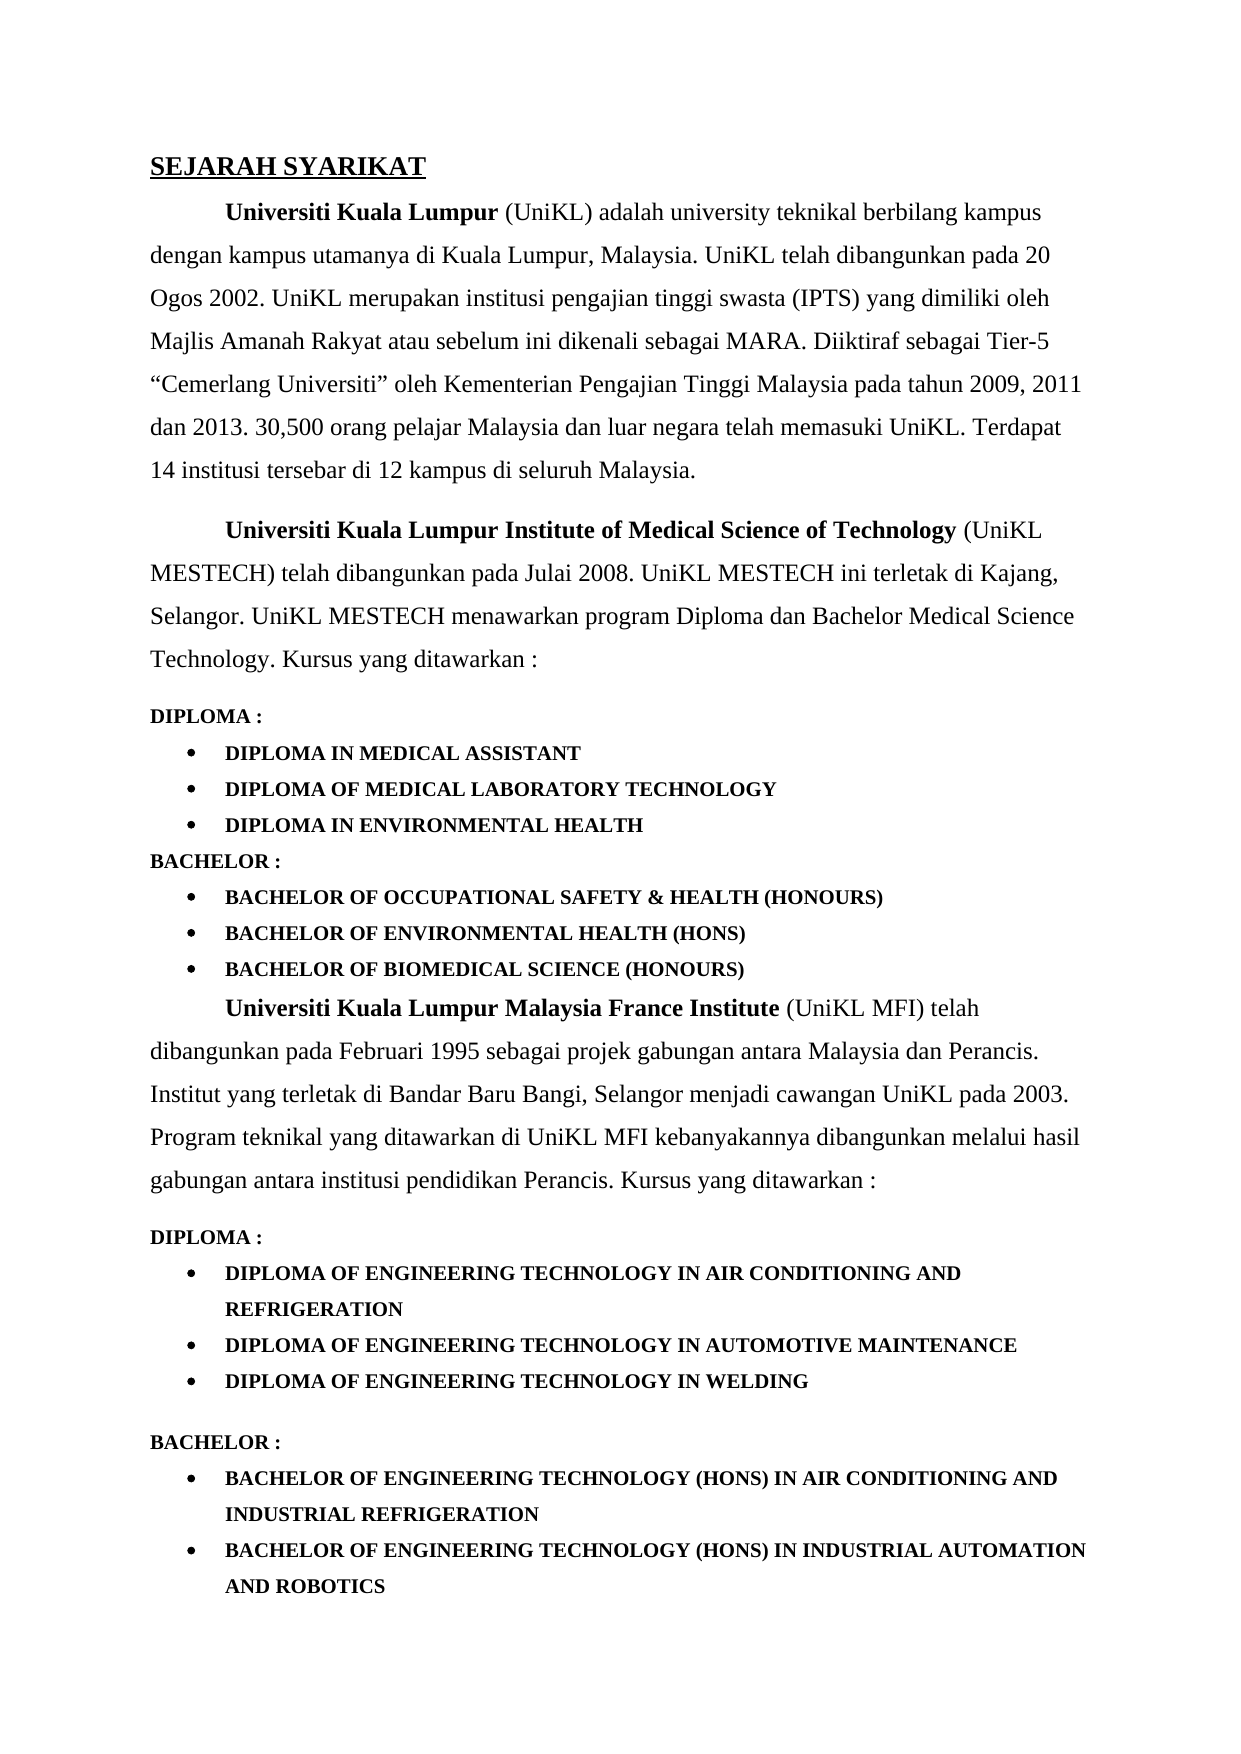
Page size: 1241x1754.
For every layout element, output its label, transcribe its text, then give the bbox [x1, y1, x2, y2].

list DIPLOMA IN ENVIRONMENTAL HEALTH [187, 812, 1090, 837]
list BACHELOR OF ENGINEERING TECHNOLOGY (HONS) IN INDUSTRIAL AUTOMATION AND ROBOTICS [187, 1538, 1090, 1598]
text Universiti Kuala Lumpur (UniKL) adalah university teknikal berbilang kampus dengan kampus utamanya di Kuala Lumpur, Malaysia. UniKL telah dibangunkan pada 20 Ogos 2002. UniKL merupakan institusi pengajian tinggi swasta (IPTS) yang dimiliki oleh Majlis Amanah Rakyat atau sebelum ini dikenali sebagai MARA. Diiktiraf sebagai Tier-5 “Cemerlang Universiti” oleh Kementerian Pengajian Tinggi Malaysia pada tahun 2009, 2011 dan 2013. 30,500 orang pelajar Malaysia dan luar negara telah memasuki UniKL. Terdapat 14 institusi tersebar di 12 kampus di seluruh Malaysia. [150, 197, 1090, 484]
text Universiti Kuala Lumpur Malaysia France Institute (UniKL MFI) telah dibangunkan pada Februari 1995 sebagai projek gabungan antara Malaysia dan Perancis. Institut yang terletak di Bandar Baru Bangi, Selangor menjadi cawangan UniKL pada 2003. Program teknikal yang ditawarkan di UniKL MFI kebanyakannya dibangunkan melalui hasil gabungan antara institusi pendidikan Perancis. Kursus yang ditawarkan : [150, 993, 1090, 1194]
list BACHELOR OF ENGINEERING TECHNOLOGY (HONS) IN AIR CONDITIONING AND INDUSTRIAL REFRIGERATION [187, 1466, 1090, 1526]
list DIPLOMA OF MEDICAL LABORATORY TECHNOLOGY [187, 776, 1090, 801]
text DIPLOMA : [150, 1225, 1090, 1249]
text BACHELOR : [150, 848, 1090, 873]
list BACHELOR OF ENVIRONMENTAL HEALTH (HONS) [187, 921, 1090, 945]
list DIPLOMA OF ENGINEERING TECHNOLOGY IN AIR CONDITIONING AND REFRIGERATION [187, 1261, 1090, 1321]
text Universiti Kuala Lumpur Institute of Medical Science of Technology (UniKL MESTECH) telah dibangunkan pada Julai 2008. UniKL MESTECH ini terletak di Kajang, Selangor. UniKL MESTECH menawarkan program Diploma dan Bachelor Medical Science Technology. Kursus yang ditawarkan : [150, 515, 1090, 673]
list BACHELOR OF OCCUPATIONAL SAFETY & HEALTH (HONOURS) [187, 884, 1090, 909]
list DIPLOMA IN MEDICAL ASSISTANT [187, 740, 1090, 764]
subtitle SEJARAH SYARIKAT [150, 150, 1090, 181]
text BACHELOR : [150, 1430, 1090, 1454]
list DIPLOMA OF ENGINEERING TECHNOLOGY IN AUTOMOTIVE MAINTENANCE [187, 1333, 1090, 1357]
list DIPLOMA OF ENGINEERING TECHNOLOGY IN WELDING [187, 1369, 1090, 1393]
list BACHELOR OF BIOMEDICAL SCIENCE (HONOURS) [187, 957, 1090, 981]
text DIPLOMA : [150, 704, 1090, 728]
